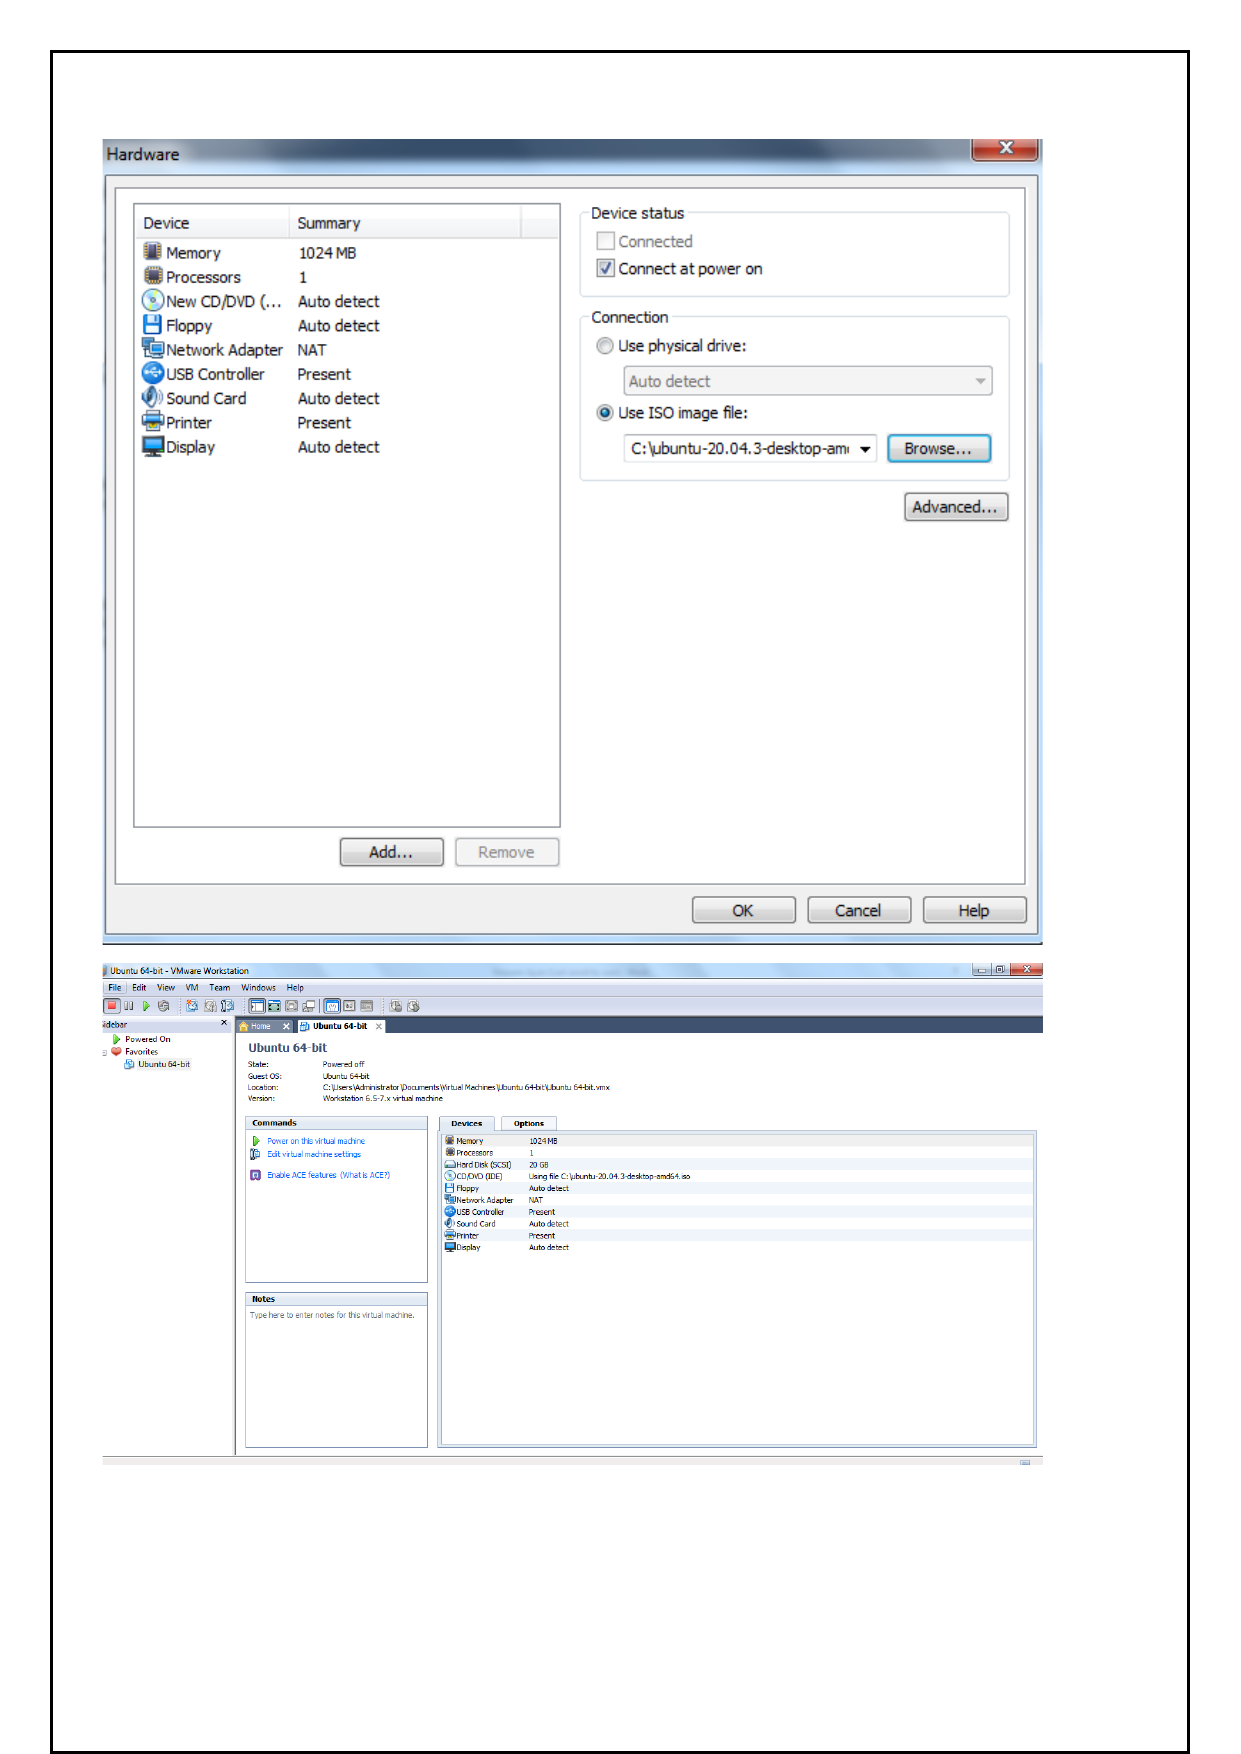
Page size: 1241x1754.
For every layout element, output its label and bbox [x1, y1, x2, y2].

picture [102, 139, 1043, 945]
picture [102, 963, 1043, 1465]
